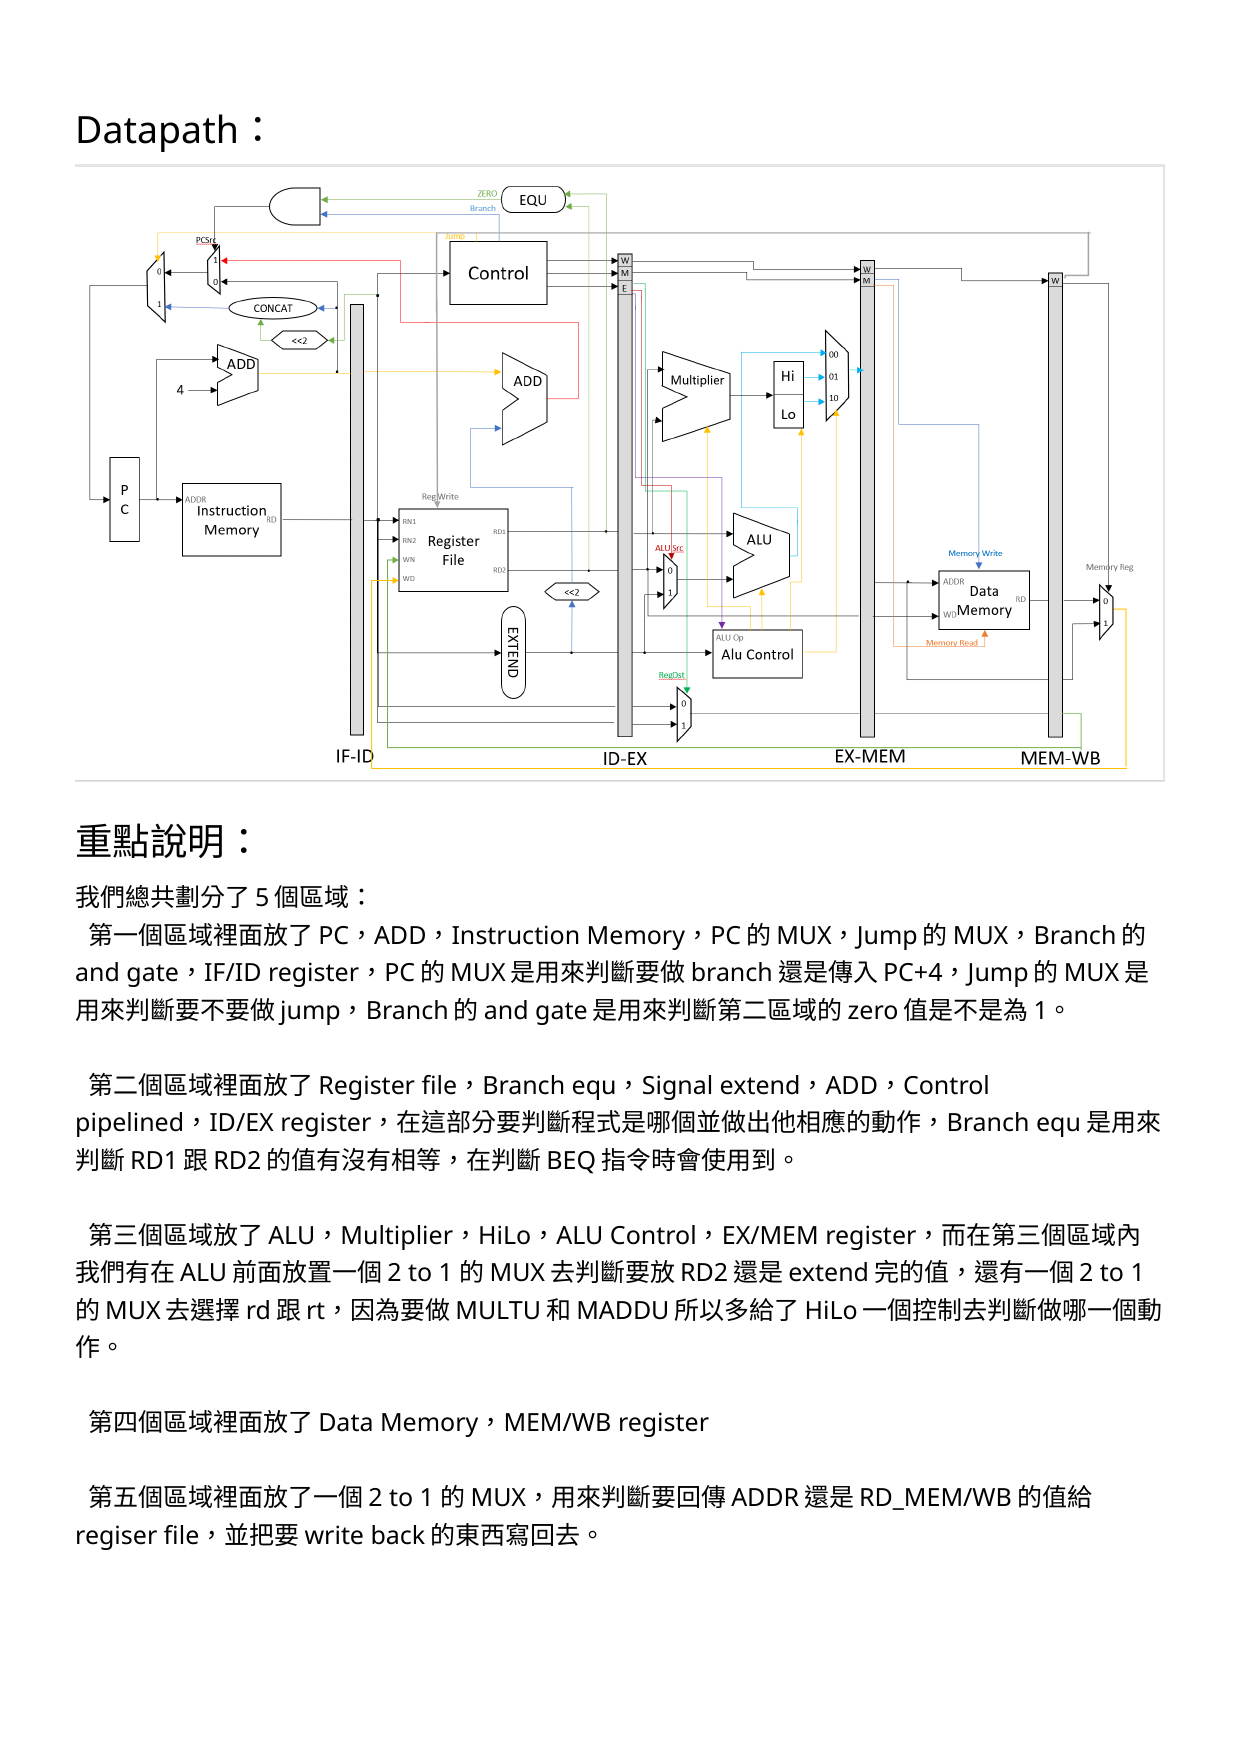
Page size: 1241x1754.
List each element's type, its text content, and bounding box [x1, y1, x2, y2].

text 我們總共劃分了5個區域： [75, 877, 1165, 914]
picture [75, 164, 1166, 782]
text 重點說明： [75, 802, 1165, 877]
text 第三個區域放了ALU，Multiplier，HiLo，ALU Control，EX/MEM register，而在第三個區域內我們有在ALU前面放置一個2 to 1 的MUX去判斷要放RD2還是extend完的值，還有一個2 to 1 的MUX去選擇rd跟rt，因為要做MULTU和MADDU所以多給了HiLo一個控制去判斷做哪一個動作。 [75, 1214, 1165, 1364]
text 第二個區域裡面放了Register file，Branch equ，Signal extend，ADD，Control pipelined，ID/EX register，在這部分要判斷程式是哪個並做出他相應的動作，Branch equ是用來判斷RD1跟RD2的值有沒有相等，在判斷BEQ指令時會使用到。 [75, 1064, 1165, 1177]
text Datapath： [75, 89, 1165, 164]
text 第一個區域裡面放了PC，ADD，Instruction Memory，PC的MUX，Jump的MUX，Branch的and gate，IF/ID register，PC的MUX是用來判斷要做branch還是傳入PC+4，Jump的MUX是用來判斷要不要做jump，Branch的and gate是用來判斷第二區域的zero值是不是為1。 [75, 914, 1165, 1027]
text 第四個區域裡面放了Data Memory，MEM/WB register [75, 1402, 1165, 1439]
text 第五個區域裡面放了一個2 to 1 的MUX，用來判斷要回傳ADDR還是RD_MEM/WB的值給regiser file，並把要write back的東西寫回去。 [75, 1477, 1165, 1552]
